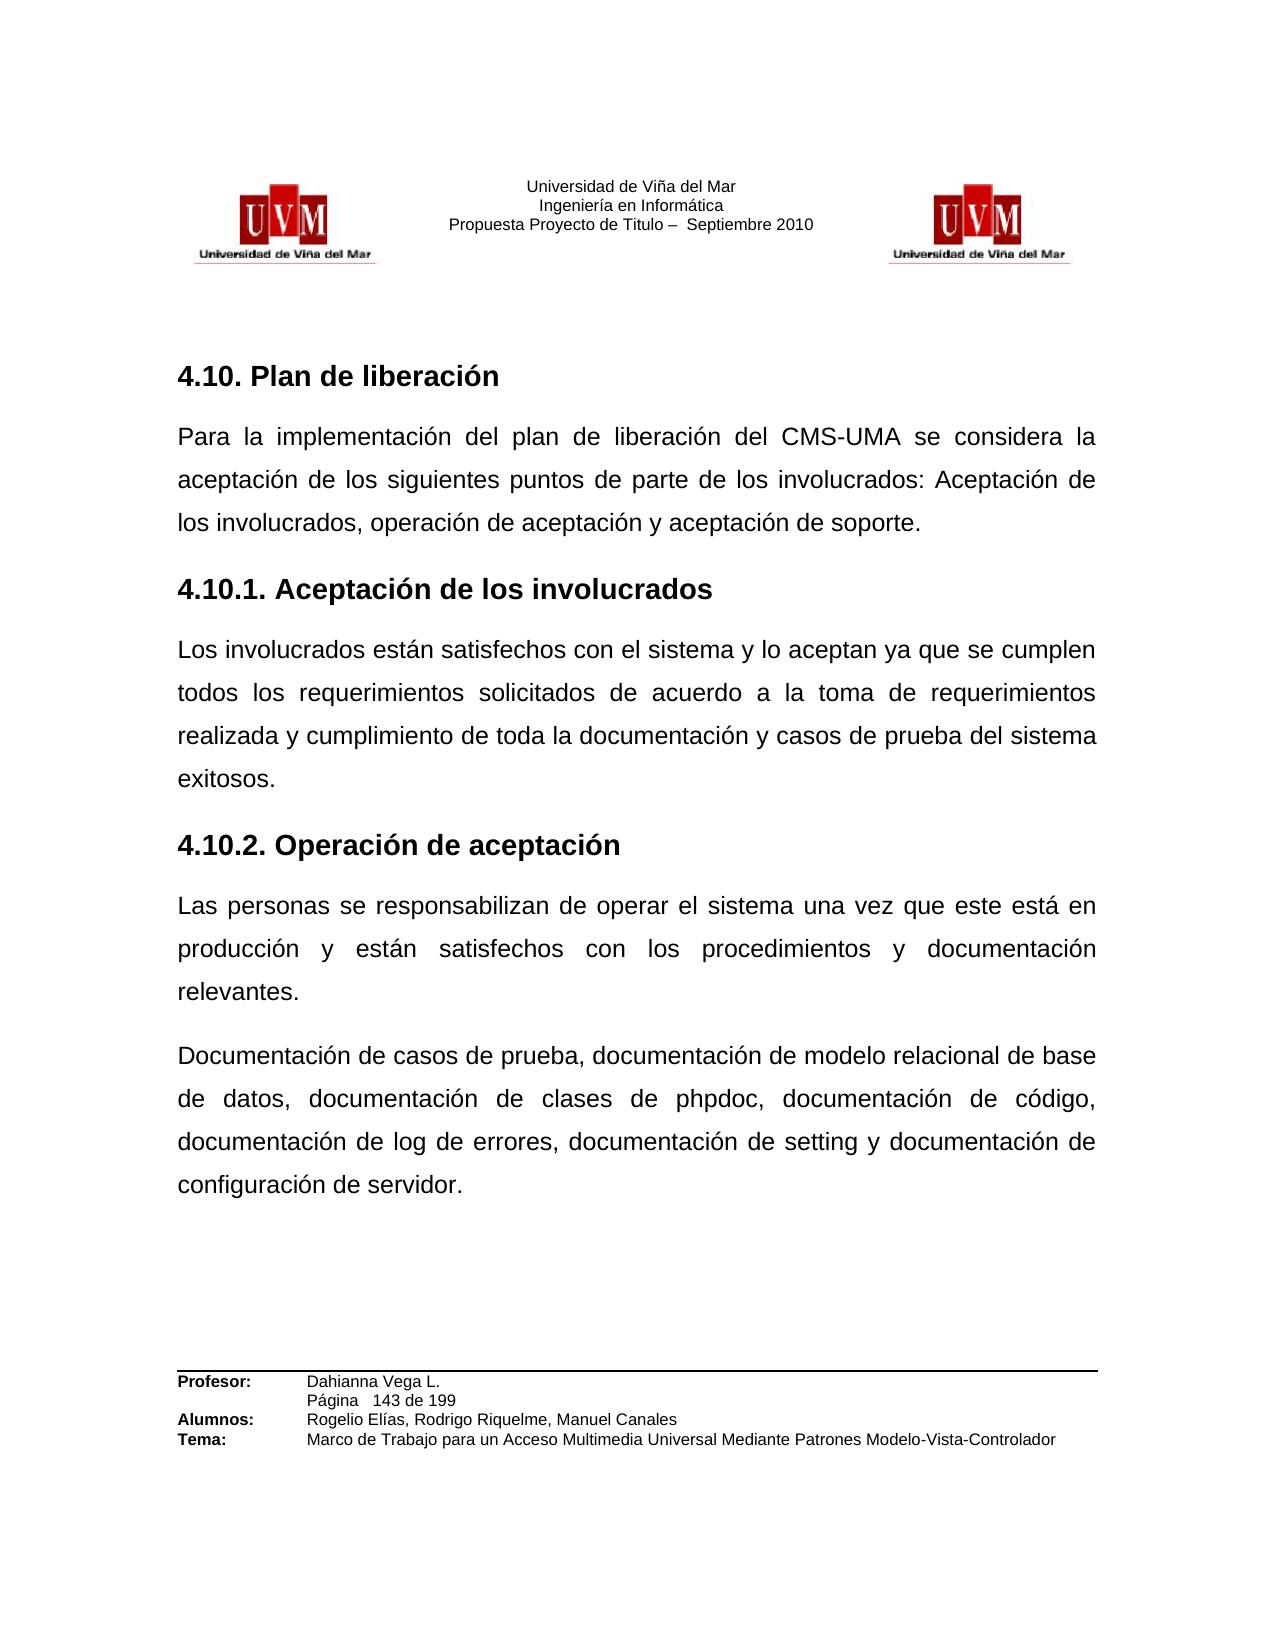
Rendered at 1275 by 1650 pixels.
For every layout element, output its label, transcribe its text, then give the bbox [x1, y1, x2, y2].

text Documentación de casos de prueba, documentación de modelo relacional de base de datos, documentación de clases de phpdoc, documentación de código, documentación de log de errores, documentación de setting y documentación de configuración de servidor. [177, 1041, 1098, 1199]
subtitle 4.10.1. Aceptación de los involucrados [177, 572, 1098, 605]
text Los involucrados están satisfechos con el sistema y lo aceptan ya que se cumplen todos los requerimientos solicitados de acuerdo a la toma de requerimientos realizada y cumplimiento de toda la documentación y casos de prueba del sistema exitosos. [177, 635, 1098, 793]
text Para la implementación del plan de liberación del CMS-UMA se considera la aceptación de los siguientes puntos de parte de los involucrados: Aceptación de los involucrados, operación de aceptación y aceptación de soporte. [177, 422, 1098, 537]
text Las personas se responsabilizan de operar el sistema una vez que este está en producción y están satisfechos con los procedimientos y documentación relevantes. [177, 891, 1098, 1006]
picture [177, 176, 390, 267]
subtitle 4.10.2. Operación de aceptación [177, 828, 1098, 862]
subtitle 4.10. Plan de liberación [177, 359, 1098, 392]
picture [871, 176, 1084, 267]
